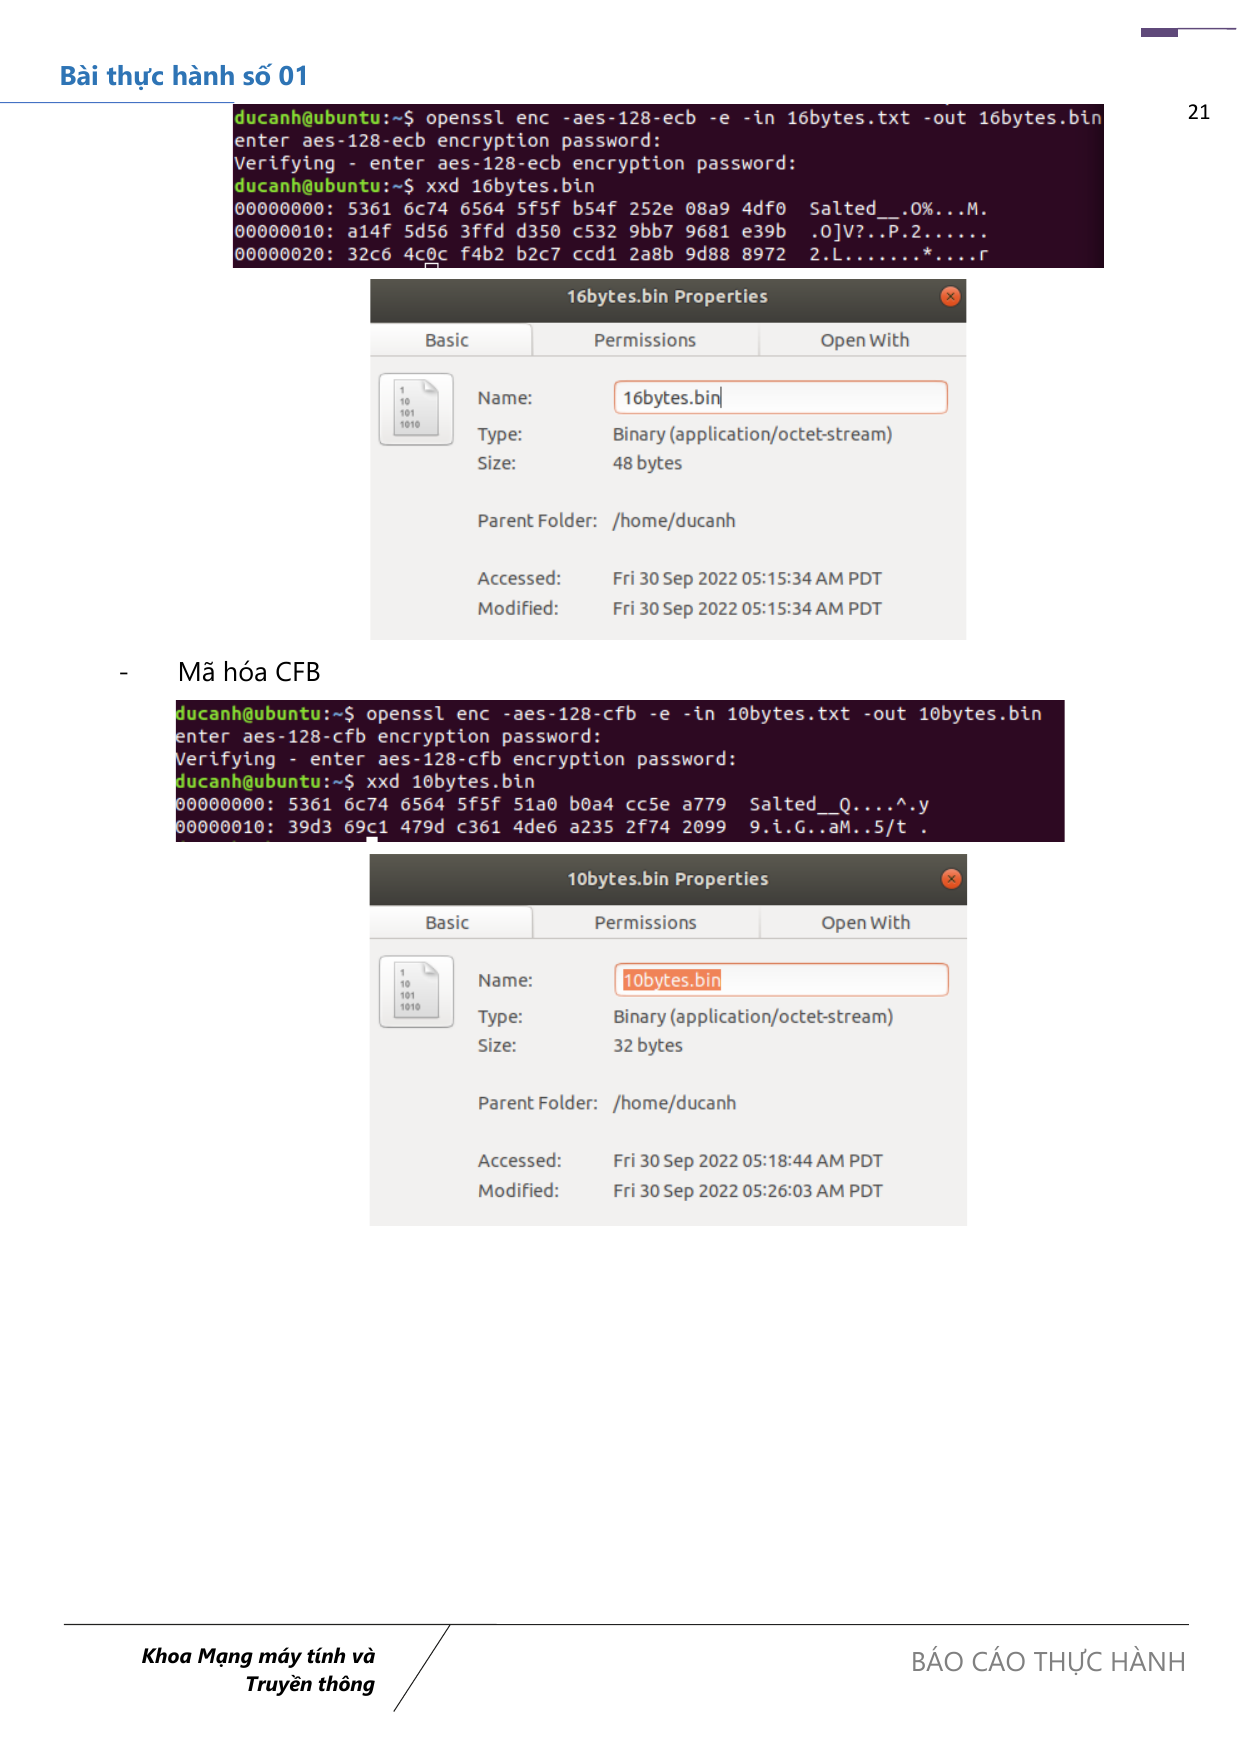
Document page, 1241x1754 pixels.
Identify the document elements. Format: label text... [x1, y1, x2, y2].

picture [175, 700, 1065, 842]
picture [369, 854, 968, 1226]
list Mã hóa CFB [118, 652, 1122, 688]
picture [232, 104, 1104, 268]
picture [370, 279, 967, 640]
